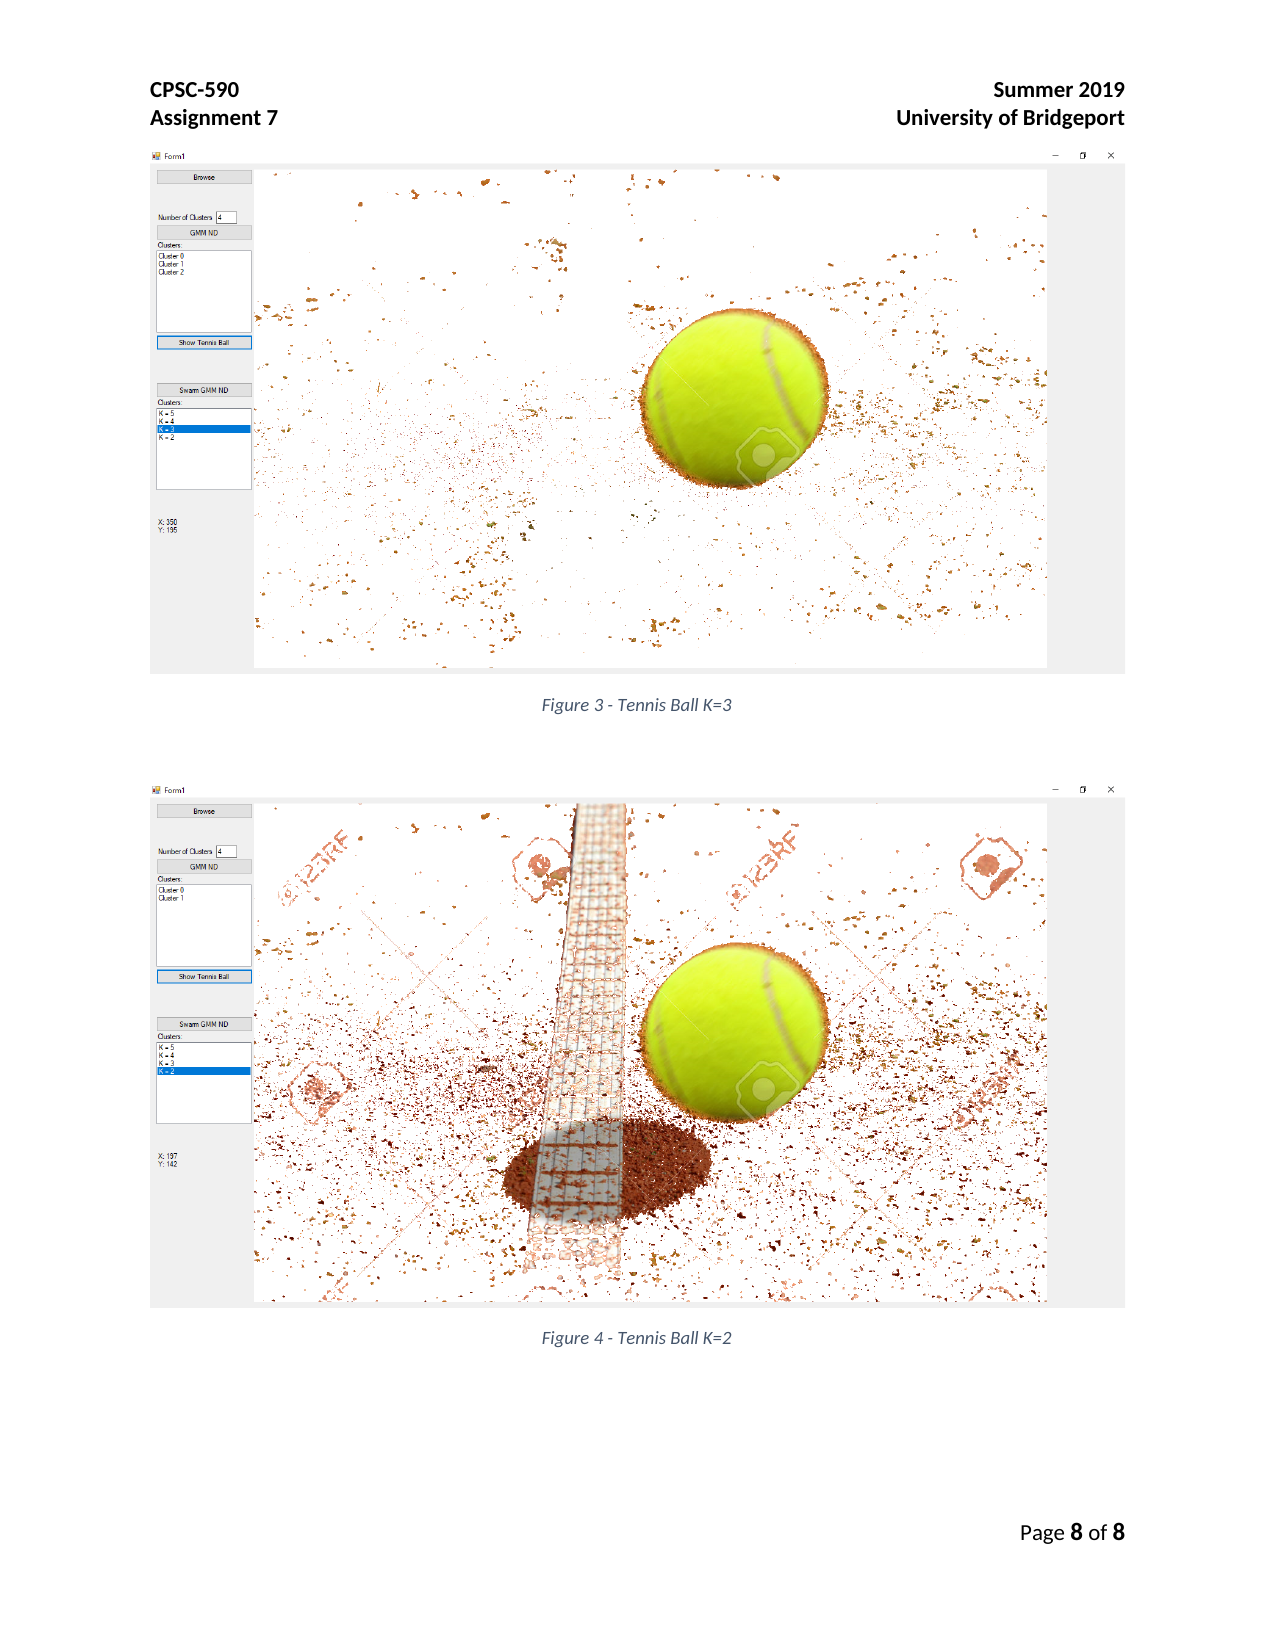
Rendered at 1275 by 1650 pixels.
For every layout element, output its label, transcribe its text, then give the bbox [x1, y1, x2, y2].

picture [150, 783, 1125, 1308]
picture [150, 150, 1125, 674]
